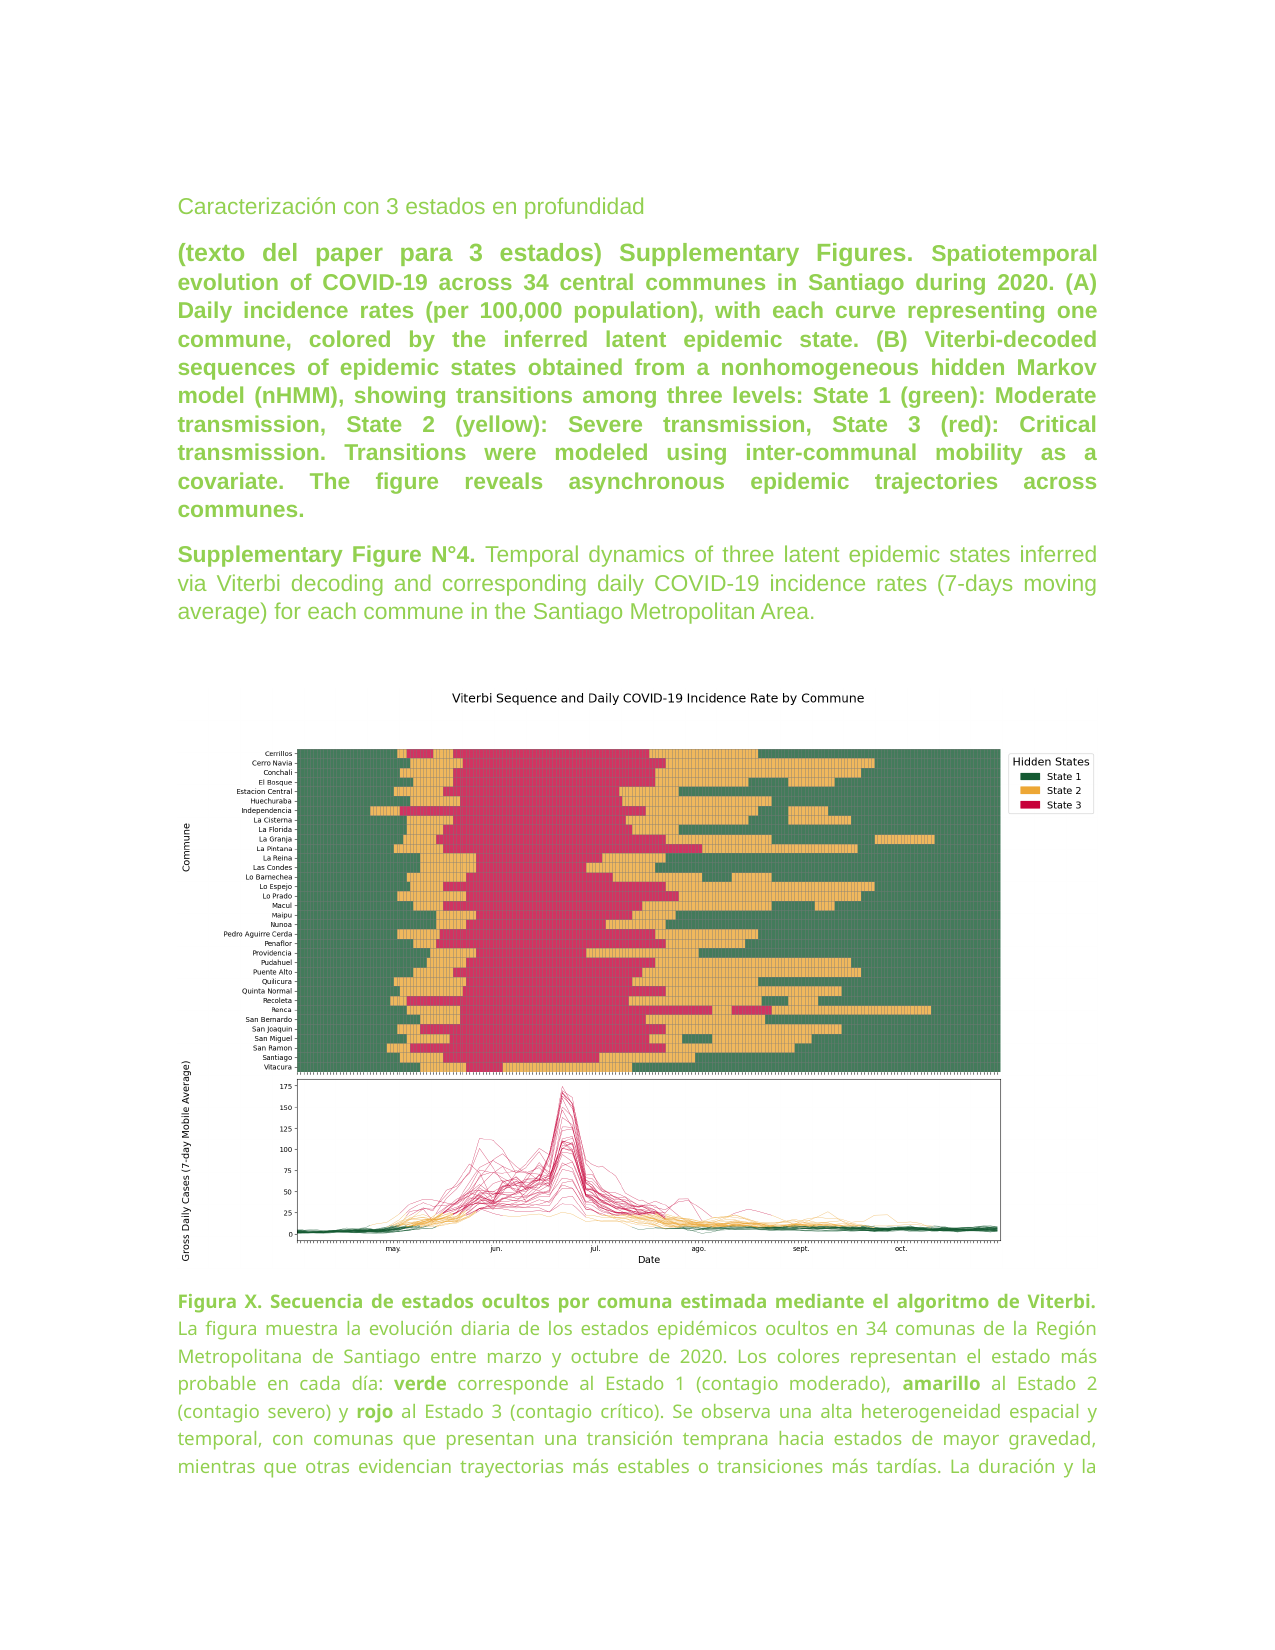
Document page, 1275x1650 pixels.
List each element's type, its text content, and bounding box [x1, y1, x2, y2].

text Supplementary Figure N°4. Temporal dynamics of three latent epidemic states inferred via Viterbi decoding and corresponding daily COVID-19 incidence rates (7-days moving average) for each commune in the Santiago Metropolitan Area. [177, 541, 1098, 624]
picture [177, 688, 1098, 1269]
text (texto del paper para 3 estados) Supplementary Figures. Spatiotemporal evolution of COVID-19 across 34 central communes in Santiago during 2020. (A) Daily incidence rates (per 100,000 population), with each curve representing one commune, colored by the inferred latent epidemic state. (B) Viterbi-decoded sequences of epidemic states obtained from a nonhomogeneous hidden Markov model (nHMM), showing transitions among three levels: State 1 (green): Moderate transmission, State 2 (yellow): Severe transmission, State 3 (red): Critical transmission. Transitions were modeled using inter-communal mobility as a covariate. The figure reveals asynchronous epidemic trajectories across communes. [177, 238, 1098, 522]
text Caracterización con 3 estados en profundidad [177, 193, 1098, 219]
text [177, 1288, 1098, 1479]
